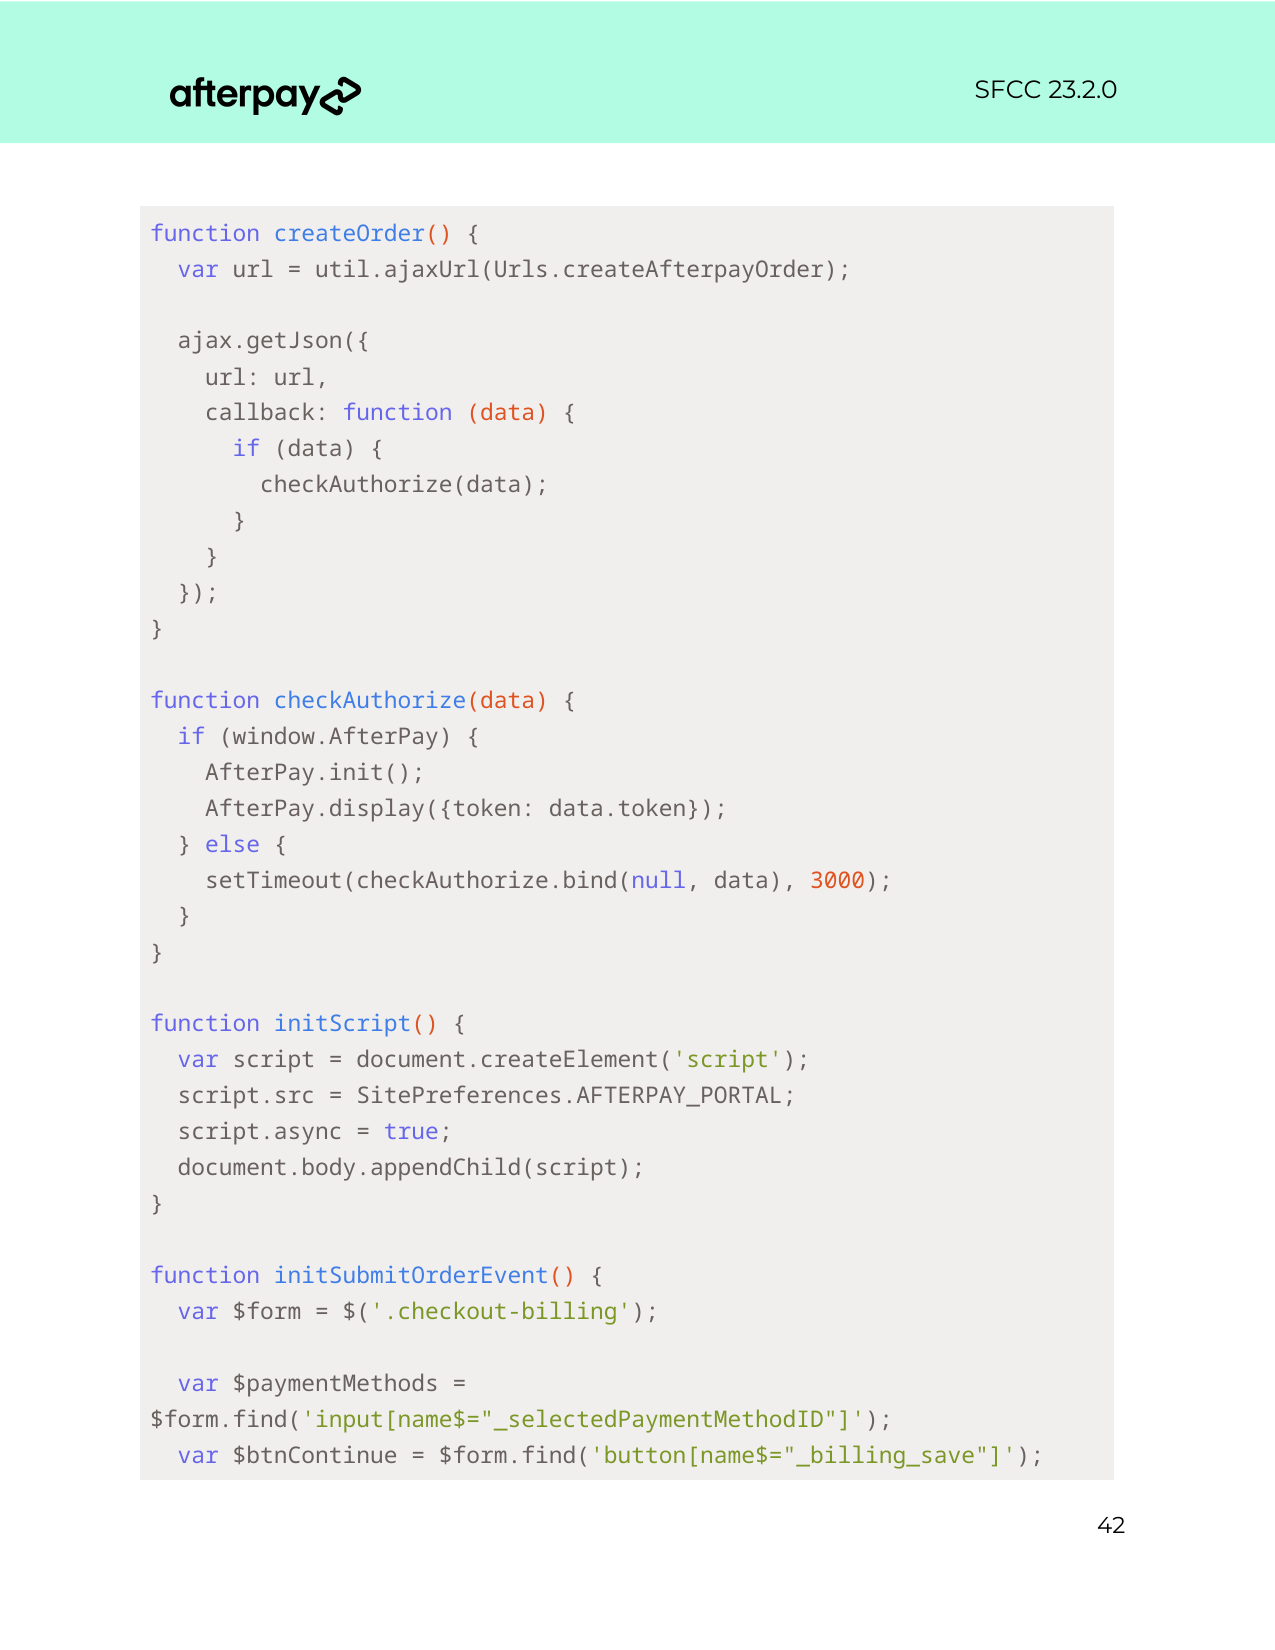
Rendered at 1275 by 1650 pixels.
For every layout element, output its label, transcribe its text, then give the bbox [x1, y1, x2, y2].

picture [134, 48, 397, 144]
